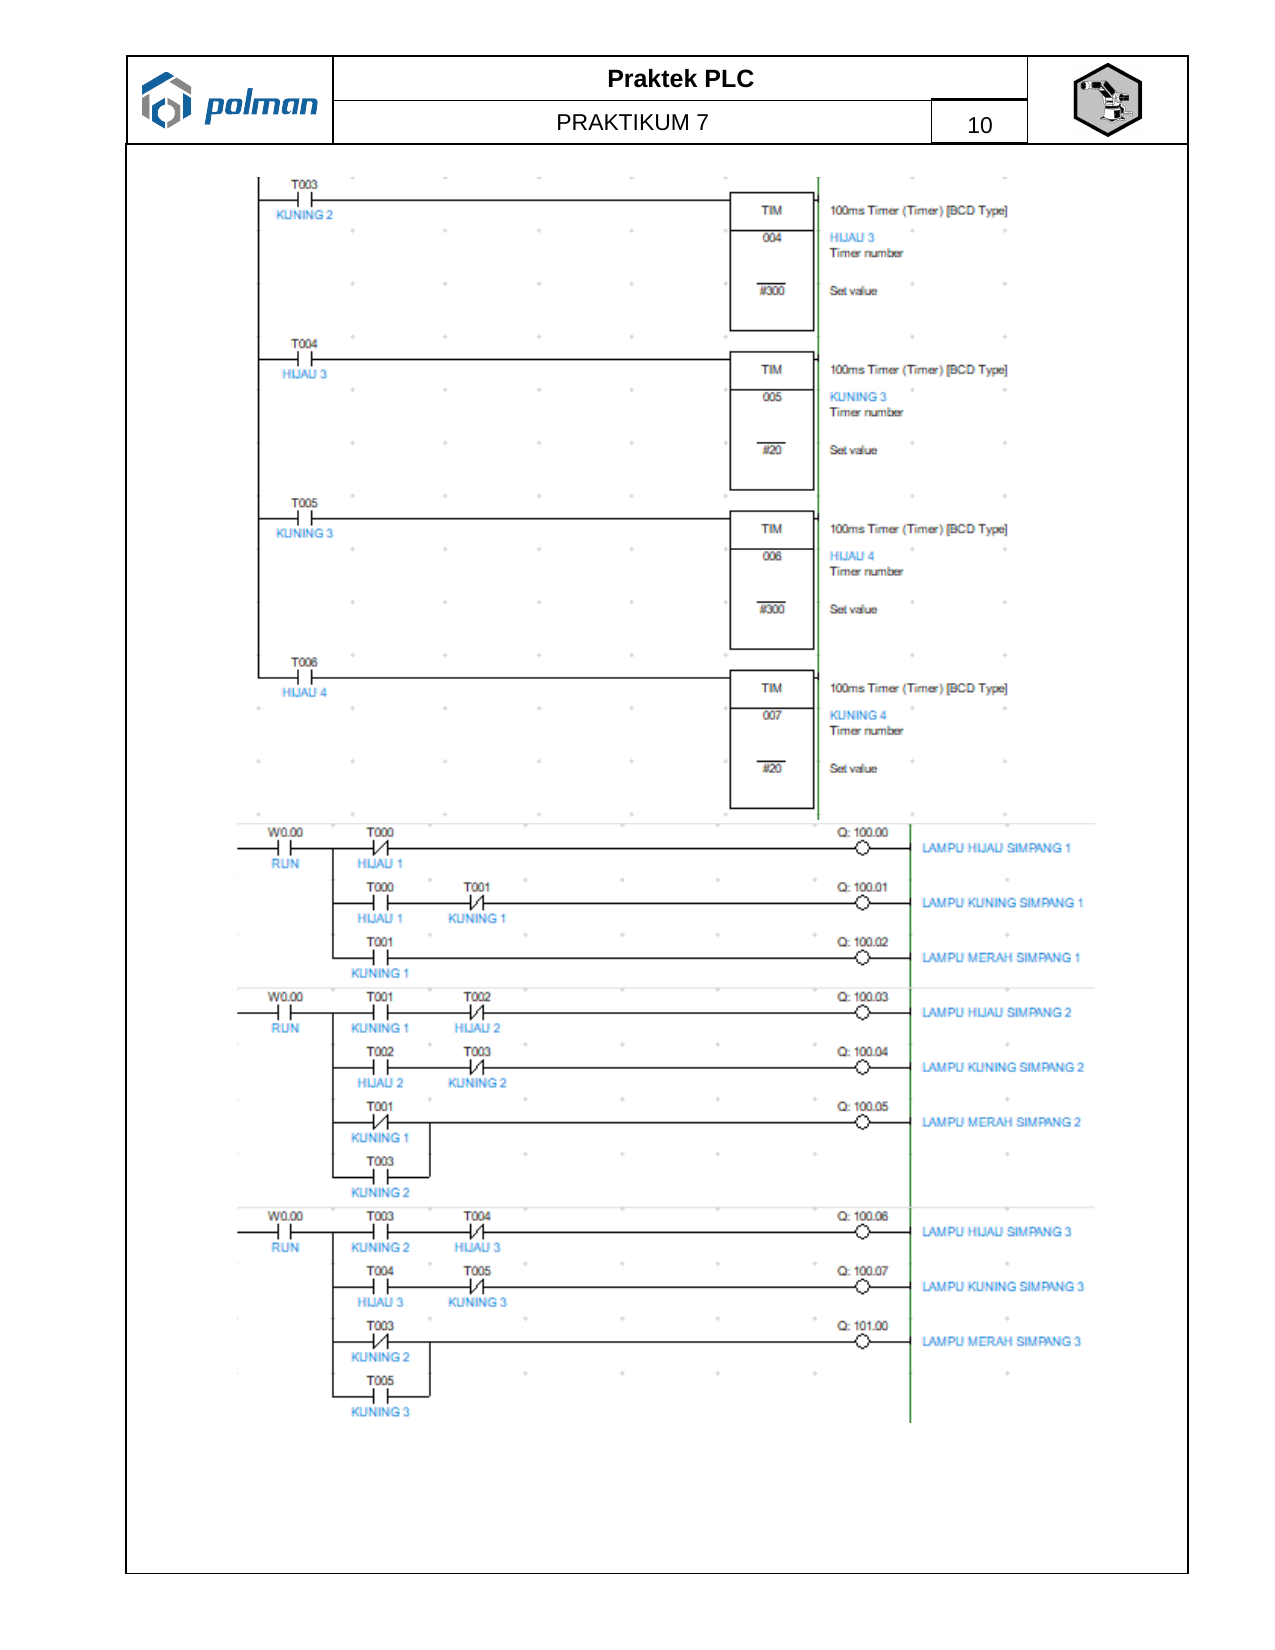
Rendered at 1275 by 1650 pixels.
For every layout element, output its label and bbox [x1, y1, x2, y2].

picture [1073, 61, 1143, 139]
picture [142, 72, 318, 129]
picture [237, 823, 1095, 1423]
picture [252, 177, 1024, 820]
